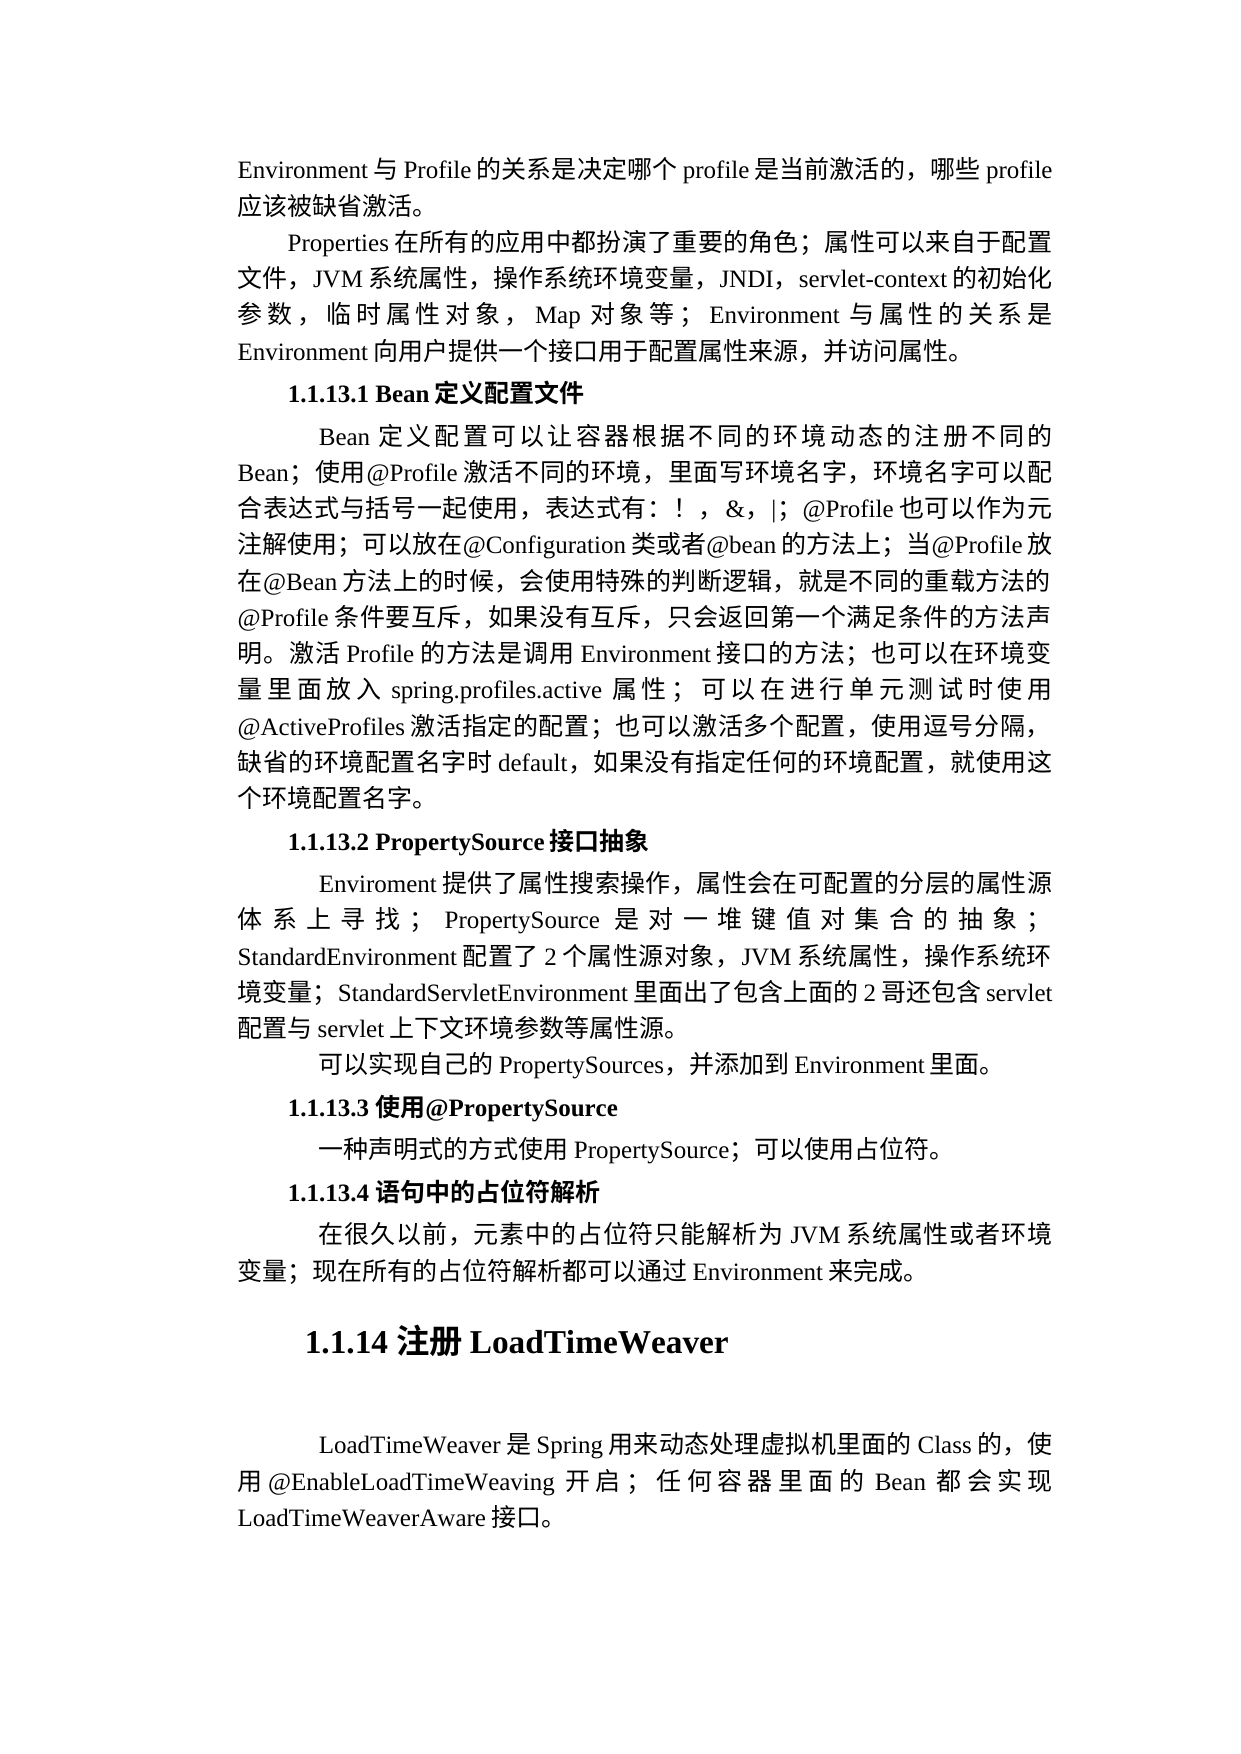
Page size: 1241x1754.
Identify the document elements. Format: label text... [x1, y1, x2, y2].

text Bean定义配置可以让容器根据不同的环境动态的注册不同的Bean；使用@Profile激活不同的环境，里面写环境名字，环境名字可以配合表达式与括号一起使用，表达式有：！，&，|；@Profile也可以作为元注解使用；可以放在@Configuration类或者@bean的方法上；当@Profile放在@Bean方法上的时候，会使用特殊的判断逻辑，就是不同的重载方法的@Profile条件要互斥，如果没有互斥，只会返回第一个满足条件的方法声明。激活Profile的方法是调用Environment接口的方法；也可以在环境变量里面放入spring.profiles.active属性；可以在进行单元测试时使用@ActiveProfiles激活指定的配置；也可以激活多个配置，使用逗号分隔，缺省的环境配置名字时default，如果没有指定任何的环境配置，就使用这个环境配置名字。 [237, 416, 1053, 815]
text 在很久以前，元素中的占位符只能解析为JVM系统属性或者环境变量；现在所有的占位符解析都可以通过Environment来完成。 [237, 1215, 1053, 1287]
subtitle 1.1.14 注册LoadTimeWeaver [237, 1314, 1053, 1363]
subtitle 1.1.13.3 使用@PropertySource [237, 1087, 1053, 1124]
subtitle 1.1.13.4 语句中的占位符解析 [237, 1172, 1053, 1209]
subtitle 1.1.13.1 Bean定义配置文件 [237, 374, 1053, 410]
subtitle 1.1.13.2 PropertySource接口抽象 [237, 821, 1053, 857]
text LoadTimeWeaver是Spring用来动态处理虚拟机里面的Class的，使用@EnableLoadTimeWeaving开启；任何容器里面的Bean都会实现LoadTimeWeaverAware接口。 [237, 1425, 1053, 1534]
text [237, 150, 1053, 222]
text 一种声明式的方式使用PropertySource；可以使用占位符。 [237, 1130, 1053, 1166]
text Enviroment提供了属性搜索操作，属性会在可配置的分层的属性源体系上寻找；PropertySource是对一堆键值对集合的抽象；StandardEnvironment配置了2个属性源对象，JVM系统属性，操作系统环境变量；StandardServletEnvironment里面出了包含上面的2哥还包含servlet配置与servlet上下文环境参数等属性源。 [237, 864, 1053, 1045]
text 可以实现自己的PropertySources，并添加到Environment里面。 [237, 1045, 1053, 1081]
text Properties在所有的应用中都扮演了重要的角色；属性可以来自于配置文件，JVM系统属性，操作系统环境变量，JNDI，servlet-context的初始化参数，临时属性对象，Map对象等；Environment与属性的关系是Environment向用户提供一个接口用于配置属性来源，并访问属性。 [237, 222, 1053, 367]
